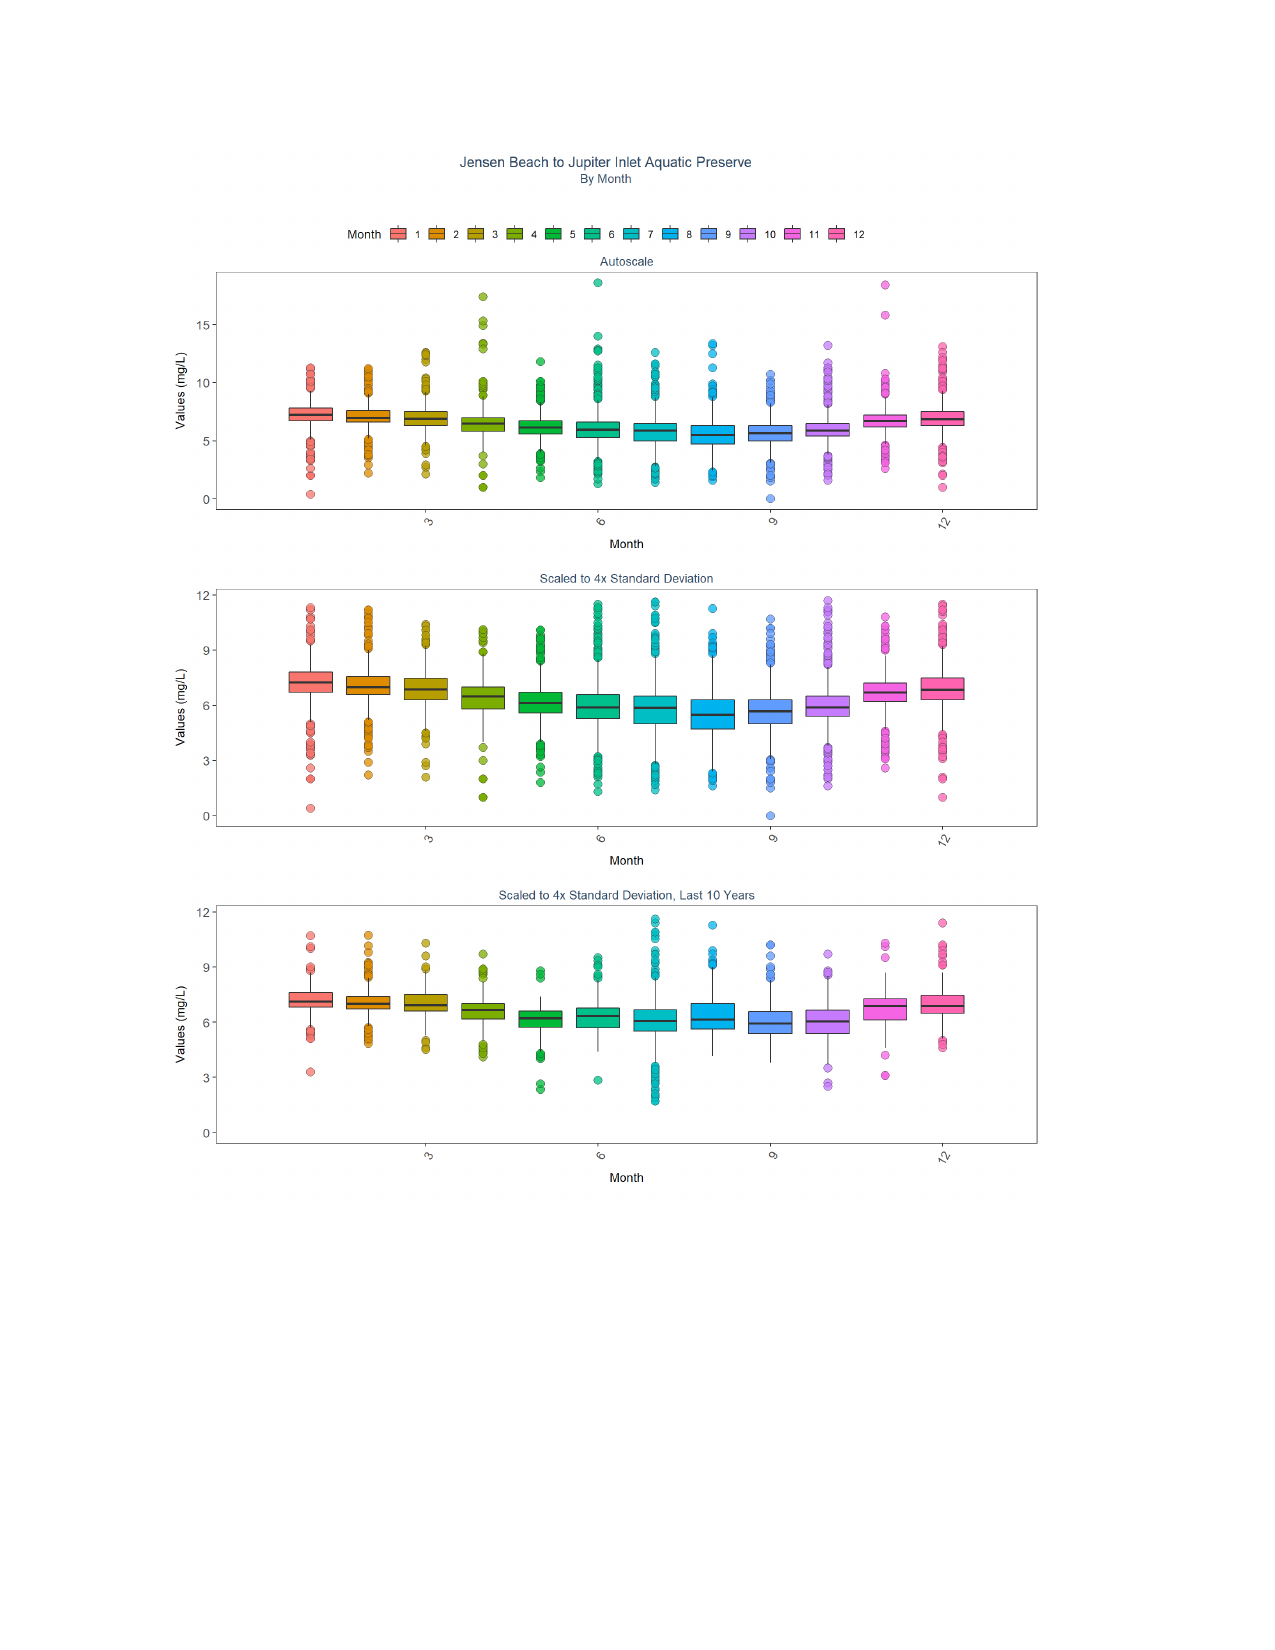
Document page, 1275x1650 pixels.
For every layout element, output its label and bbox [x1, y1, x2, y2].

picture [168, 150, 1044, 1200]
